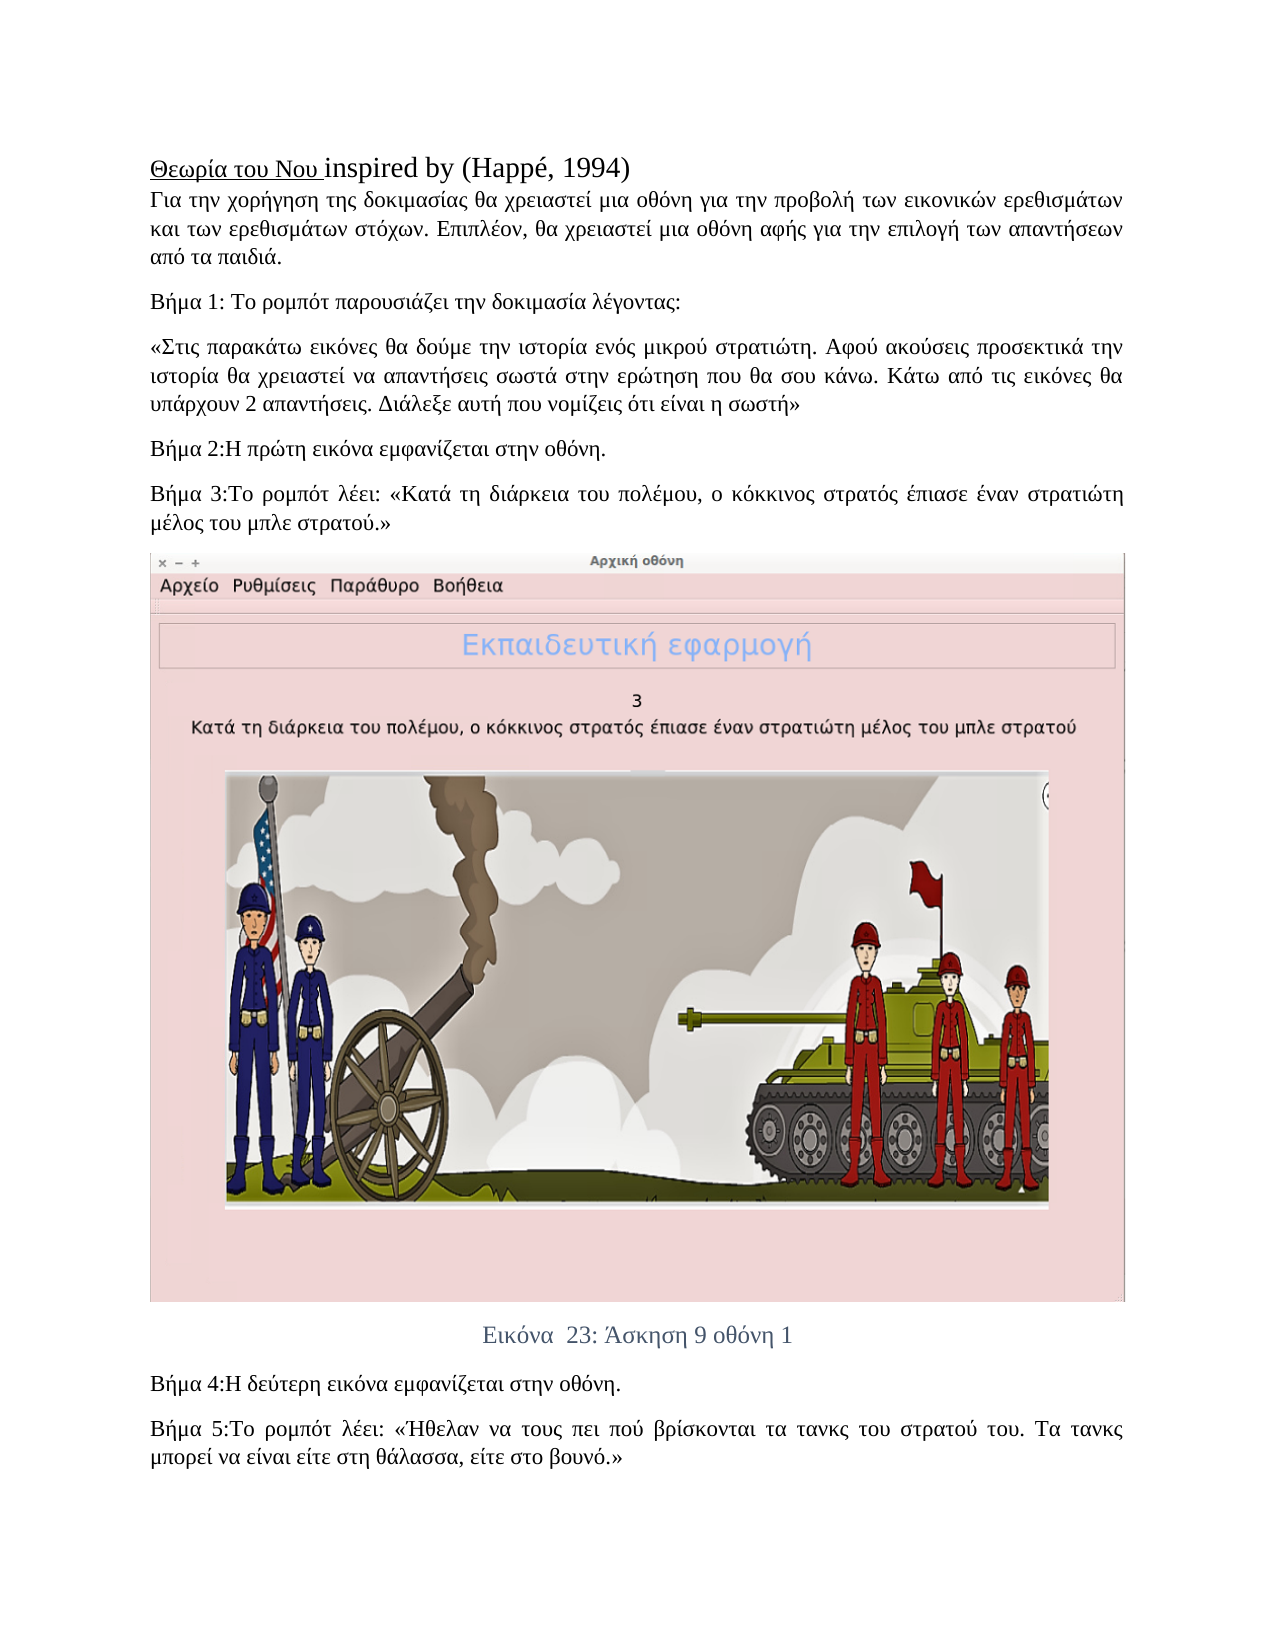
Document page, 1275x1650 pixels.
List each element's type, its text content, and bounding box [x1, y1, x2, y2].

picture [150, 553, 1125, 1302]
text Βήμα 4:Η δεύτερη εικόνα εμφανίζεται στην οθόνη. [150, 1370, 1125, 1396]
text Εικόνα 23: Άσκηση 9 οθόνη 1 [150, 1320, 1125, 1349]
text Βήμα 1: Το ρομπότ παρουσιάζει την δοκιμασία λέγοντας: [150, 288, 1125, 314]
text Για την χορήγηση της δοκιμασίας θα χρειαστεί μια οθόνη για την προβολή των εικονικών ερεθισμάτων και των ερεθισμάτων στόχων. Επιπλέον, θα χρειαστεί μια οθόνη αφής για την επιλογή των απαντήσεων από τα παιδιά. [150, 186, 1125, 269]
text Βήμα 2:Η πρώτη εικόνα εμφανίζεται στην οθόνη. [150, 435, 1125, 462]
text Βήμα 5:Το ρομπότ λέει: «Ήθελαν να τους πει πού βρίσκονται τα τανκς του στρατού του. Τα τανκς μπορεί να είναι είτε στη θάλασσα, είτε στο βουνό.» [150, 1415, 1125, 1469]
subtitle Θεωρία του Νου inspired by (Happé, 1994) [150, 150, 1125, 183]
text Βήμα 3:Το ρομπότ λέει: «Κατά τη διάρκεια του πολέμου, ο κόκκινος στρατός έπιασε έναν στρατιώτη μέλος του μπλε στρατού.» [150, 480, 1125, 535]
text «Στις παρακάτω εικόνες θα δούμε την ιστορία ενός μικρού στρατιώτη. Αφού ακούσεις προσεκτικά την ιστορία θα χρειαστεί να απαντήσεις σωστά στην ερώτηση που θα σου κάνω. Κάτω από τις εικόνες θα υπάρχουν 2 απαντήσεις. Διάλεξε αυτή που νομίζεις ότι είναι η σωστή» [150, 333, 1125, 416]
